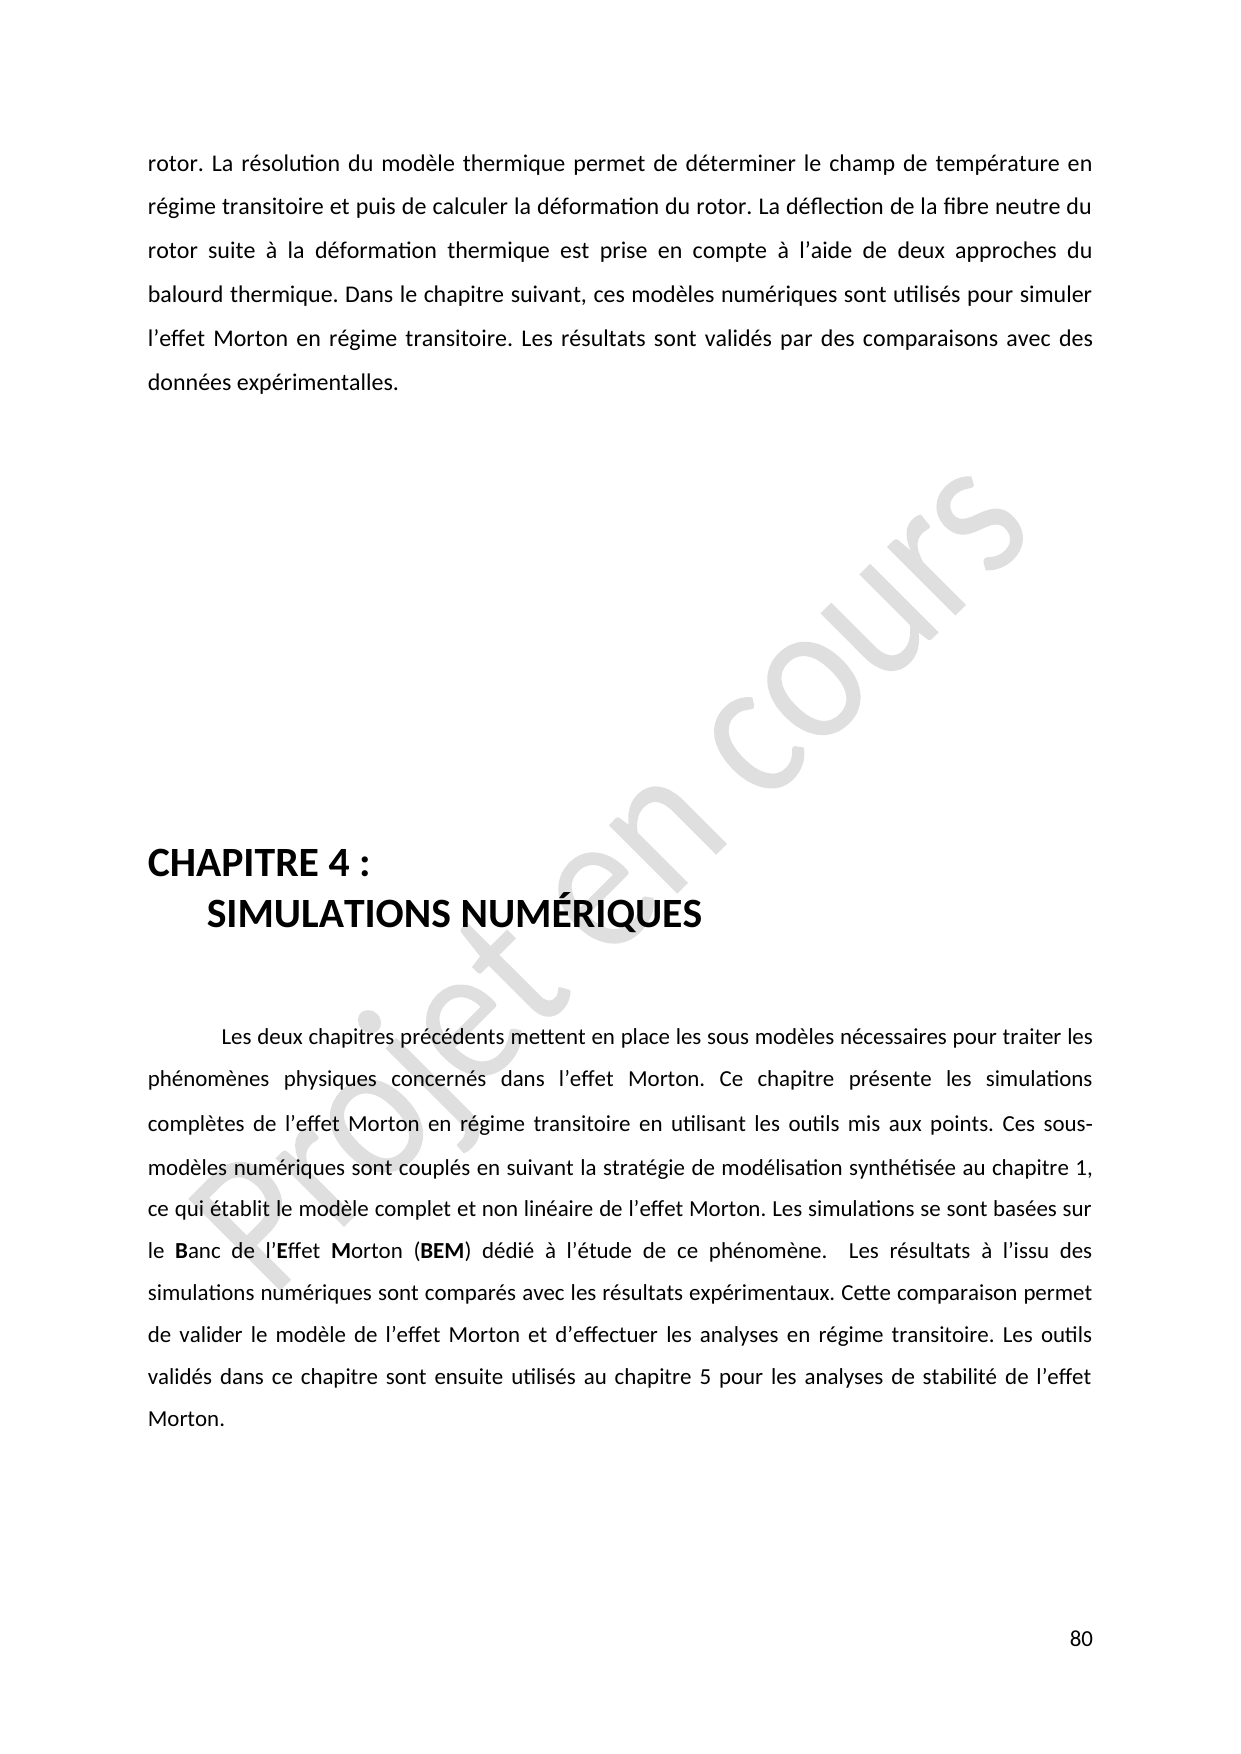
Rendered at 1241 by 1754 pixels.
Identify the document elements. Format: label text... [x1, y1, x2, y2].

subtitle Chapitre 4 : Simulations numériques [148, 836, 1093, 938]
text Les deux chapitres précédents mettent en place les sous modèles nécessaires pour traiter les phénomènes physiques concernés dans l’effet Morton. Ce chapitre présente les simulations complètes de l’effet Morton en régime transitoire en utilisant les outils mis aux points. Ces sous-modèles numériques sont couplés en suivant la stratégie de modélisation synthétisée au chapitre 1, ce qui établit le modèle complet et non linéaire de l’effet Morton. Les simulations se sont basées sur le Banc de l’Effet Morton (BEM) dédié à l’étude de ce phénomène. Les résultats à l’issu des simulations numériques sont comparés avec les résultats expérimentaux. Cette comparaison permet de valider le modèle de l’effet Morton et d’effectuer les analyses en régime transitoire. Les outils validés dans ce chapitre sont ensuite utilisés au chapitre 5 pour les analyses de stabilité de l’effet Morton. [148, 1022, 1093, 1432]
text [148, 148, 1093, 396]
